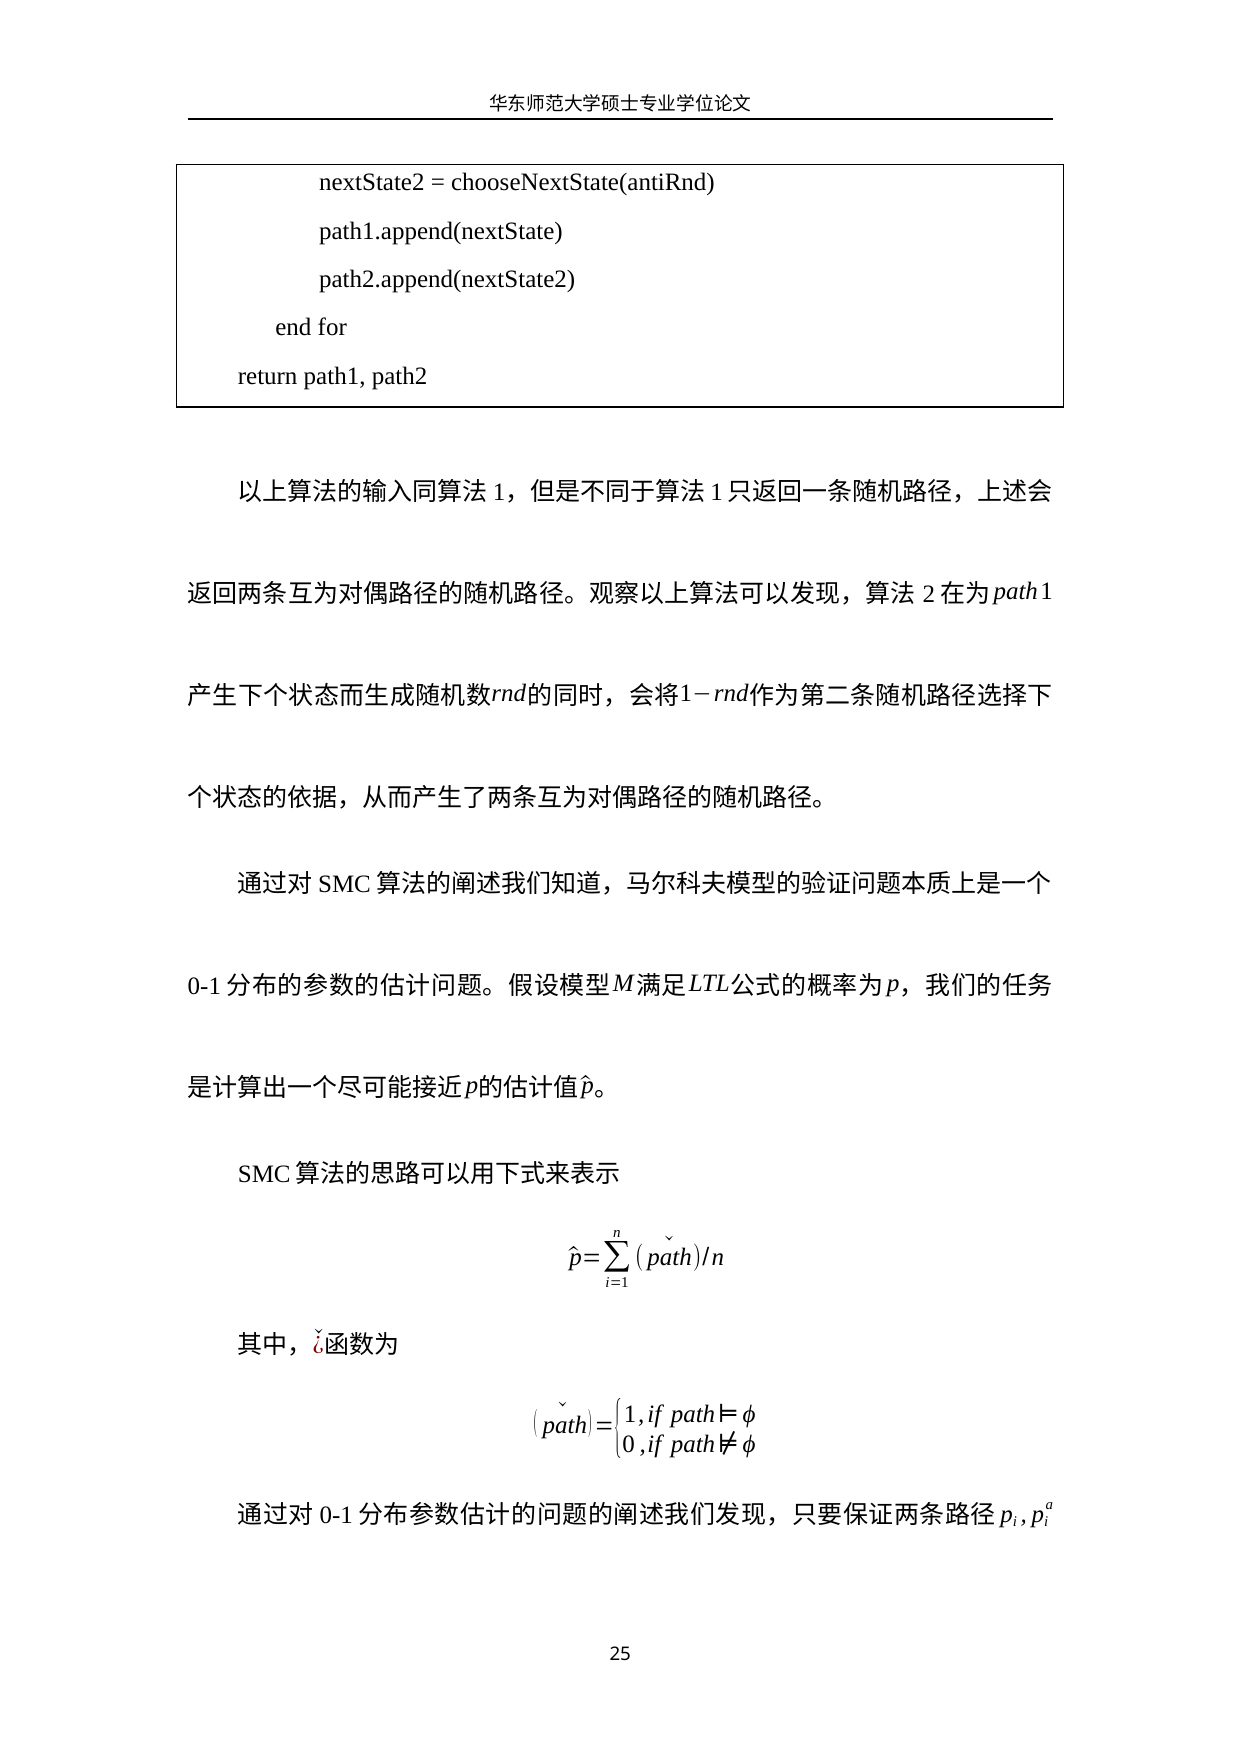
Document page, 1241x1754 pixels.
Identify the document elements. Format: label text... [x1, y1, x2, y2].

text 以上算法的输入同算法1，但是不同于算法1只返回一条随机路径，上述会返回两条互为对偶路径的随机路径。观察以上算法可以发现，算法2在为产生下个状态而生成随机数的同时，会将作为第二条随机路径选择下个状态的依据，从而产生了两条互为对偶路径的随机路径。 [187, 456, 1053, 829]
text 其中，函数为 [187, 1308, 1053, 1376]
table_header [177, 165, 1063, 406]
text 通过对SMC算法的阐述我们知道，马尔科夫模型的验证问题本质上是一个0-1分布的参数的估计问题。假设模型满足公式的概率为，我们的任务是计算出一个尽可能接近的估计值。 [187, 847, 1053, 1119]
text SMC算法的思路可以用下式来表示 [187, 1137, 1053, 1205]
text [187, 1479, 1053, 1547]
